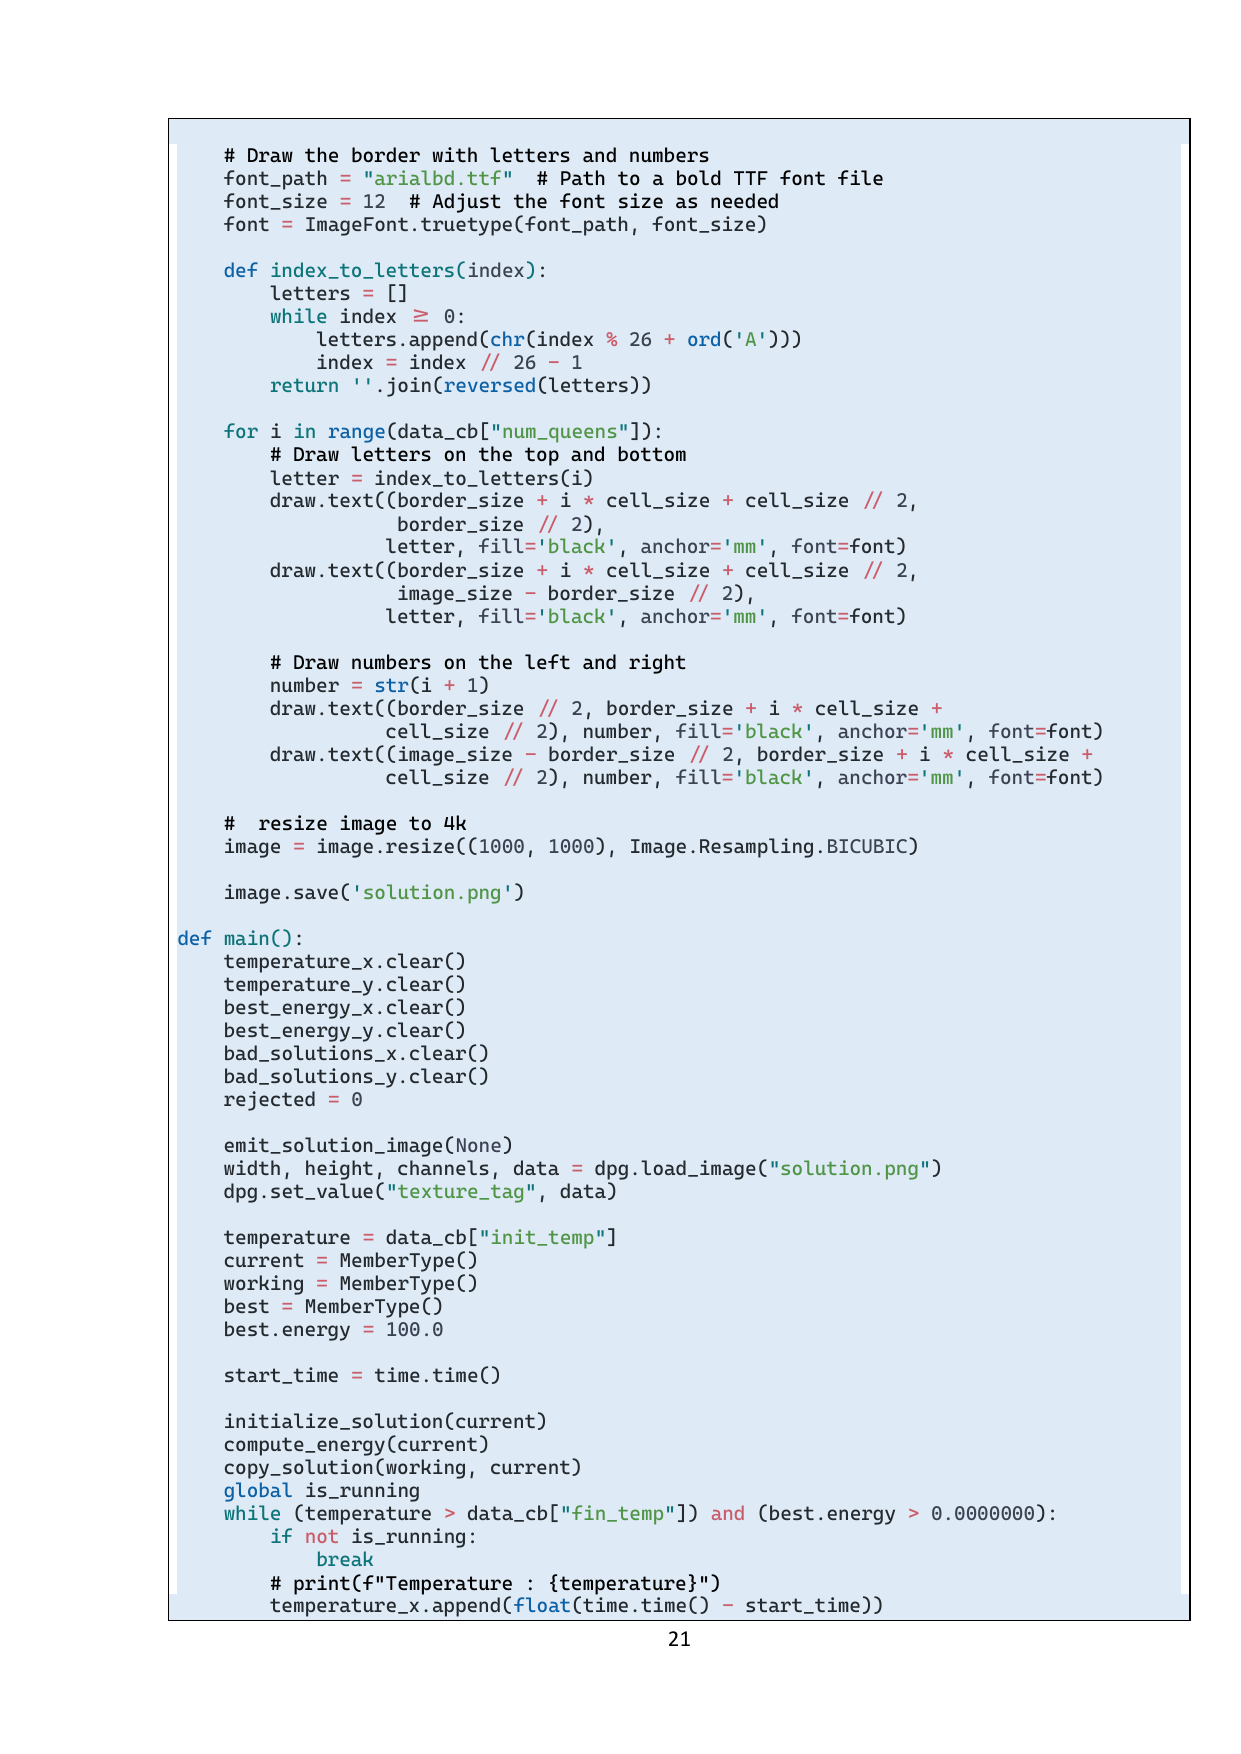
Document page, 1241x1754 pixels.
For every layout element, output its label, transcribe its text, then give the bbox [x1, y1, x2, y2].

text draw.text((border_size + i * cell_size + cell_size // 2, [177, 489, 1181, 513]
text letters = [] [177, 282, 1181, 305]
text draw.text((border_size + i * cell_size + cell_size // 2, [177, 559, 1181, 582]
text global is_running [177, 1479, 1181, 1502]
text letter, fill='black', anchor='mm', font=font) [177, 536, 1181, 559]
text width, height, channels, data = dpg.load_image("solution.png") [177, 1157, 1181, 1180]
text letter, fill='black', anchor='mm', font=font) [177, 605, 1181, 628]
text if not is_running: [177, 1526, 1181, 1548]
text index = index // 26 - 1 [177, 351, 1181, 374]
text rejected = 0 [177, 1088, 1181, 1111]
text best_energy_x.clear() [177, 996, 1181, 1019]
text initialize_solution(current) [177, 1410, 1181, 1433]
text draw.text((border_size // 2, border_size + i * cell_size + [177, 697, 1181, 720]
text dpg.set_value("texture_tag", data) [177, 1180, 1181, 1203]
text temperature = data_cb["init_temp"] [177, 1226, 1181, 1249]
text # resize image to 4k [177, 812, 1181, 835]
text letter = index_to_letters(i) [177, 467, 1181, 489]
text temperature_x.clear() [177, 950, 1181, 973]
text draw.text((image_size - border_size // 2, border_size + i * cell_size + [177, 743, 1181, 766]
text temperature_y.clear() [177, 973, 1181, 996]
text cell_size // 2), number, fill='black', anchor='mm', font=font) [177, 766, 1181, 789]
text while index >= 0: [177, 305, 1181, 328]
text temperature_x.append(float(time.time() - start_time)) [169, 1591, 1189, 1620]
text # Draw the border with letters and numbers [177, 144, 1181, 167]
text compute_energy(current) [177, 1433, 1181, 1456]
text bad_solutions_x.clear() [177, 1042, 1181, 1065]
text image.save('solution.png') [177, 881, 1181, 904]
text return ''.join(reversed(letters)) [177, 374, 1181, 397]
text border_size // 2), [177, 513, 1181, 536]
text def index_to_letters(index): [177, 259, 1181, 282]
text # print(f"Temperature : {temperature}") [177, 1572, 1181, 1591]
text font = ImageFont.truetype(font_path, font_size) [177, 213, 1181, 236]
text start_time = time.time() [177, 1364, 1181, 1387]
text current = MemberType() [177, 1249, 1181, 1272]
text for i in range(data_cb["num_queens"]): [177, 421, 1181, 443]
text image_size - border_size // 2), [177, 582, 1181, 605]
text while (temperature > data_cb["fin_temp"]) and (best.energy > 0.0000000): [177, 1502, 1181, 1526]
text letters.append(chr(index % 26 + ord('A'))) [177, 328, 1181, 351]
text font_path = "arialbd.ttf" # Path to a bold TTF font file [177, 167, 1181, 190]
text def main(): [177, 927, 1181, 950]
text font_size = 12 # Adjust the font size as needed [177, 190, 1181, 213]
text # Draw letters on the top and bottom [177, 443, 1181, 467]
text best.energy = 100.0 [177, 1318, 1181, 1341]
text copy_solution(working, current) [177, 1456, 1181, 1479]
text # Draw numbers on the left and right [177, 651, 1181, 674]
text break [177, 1548, 1181, 1572]
text bad_solutions_y.clear() [177, 1065, 1181, 1088]
text best = MemberType() [177, 1295, 1181, 1318]
text best_energy_y.clear() [177, 1019, 1181, 1042]
text cell_size // 2), number, fill='black', anchor='mm', font=font) [177, 720, 1181, 743]
text image = image.resize((1000, 1000), Image.Resampling.BICUBIC) [177, 835, 1181, 858]
text emit_solution_image(None) [177, 1134, 1181, 1157]
text number = str(i + 1) [177, 674, 1181, 697]
text working = MemberType() [177, 1272, 1181, 1295]
